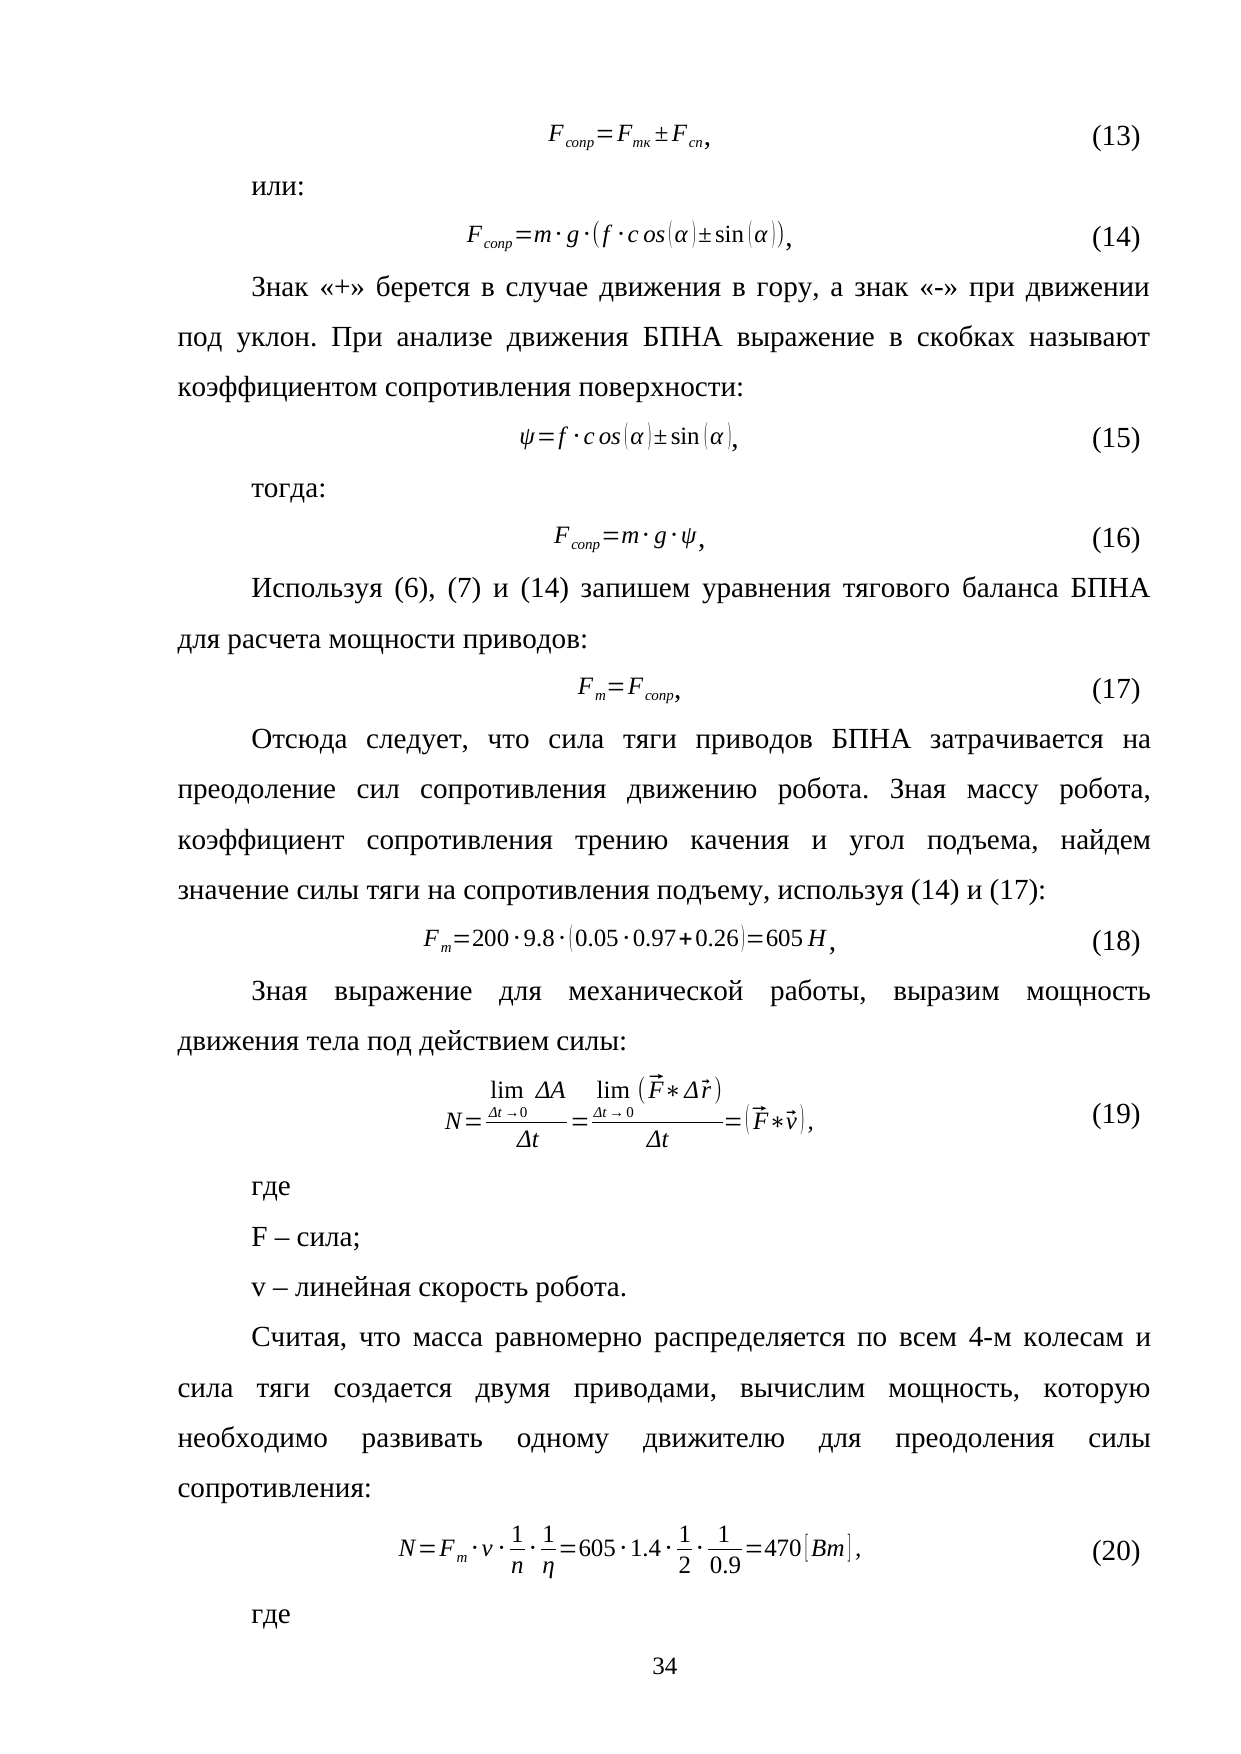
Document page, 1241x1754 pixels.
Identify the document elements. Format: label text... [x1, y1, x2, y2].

table_header (19) [1007, 1074, 1152, 1168]
table_header (18) [1007, 923, 1152, 973]
text Знак «+» берется в случае движения в гору, а знак «-» при движении под уклон. При анализе движения БПНА выражение в скобках называют коэффициентом сопротивления поверхности: [177, 269, 1152, 403]
table_header , [177, 923, 1007, 973]
table_header , [177, 118, 1007, 168]
table_header , [177, 420, 1007, 470]
text F – сила; [177, 1219, 1152, 1252]
text или: [177, 168, 1152, 202]
table_header (14) [1007, 219, 1152, 269]
text Отсюда следует, что сила тяги приводов БПНА затрачивается на преодоление сил сопротивления движению робота. Зная массу робота, коэффициент сопротивления трению качения и угол подъема, найдем значение силы тяги на сопротивления подъему, используя (14) и (17): [177, 721, 1152, 906]
table_header (17) [1007, 671, 1152, 721]
text Используя (6), (7) и (14) запишем уравнения тягового баланса БПНА для расчета мощности приводов: [177, 571, 1152, 654]
text где [177, 1168, 1152, 1202]
text v – линейная скорость робота. [177, 1269, 1152, 1303]
table_header , [177, 219, 1007, 269]
table_header (13) [1007, 118, 1152, 168]
table_header , [177, 671, 1007, 721]
table_header [177, 1074, 1007, 1168]
table_header , [177, 520, 1007, 571]
text Зная выражение для механической работы, выразим мощность движения тела под действием силы: [177, 973, 1152, 1057]
table_header (16) [1007, 520, 1152, 571]
table_header (15) [1007, 420, 1152, 470]
table_header (20) [1007, 1521, 1152, 1596]
text Считая, что масса равномерно распределяется по всем 4-м колесам и сила тяги создается двумя приводами, вычислим мощность, которую необходимо развивать одному движителю для преодоления силы сопротивления: [177, 1319, 1152, 1504]
text где [177, 1596, 1152, 1630]
table_header [177, 1521, 1007, 1596]
text тогда: [177, 470, 1152, 503]
